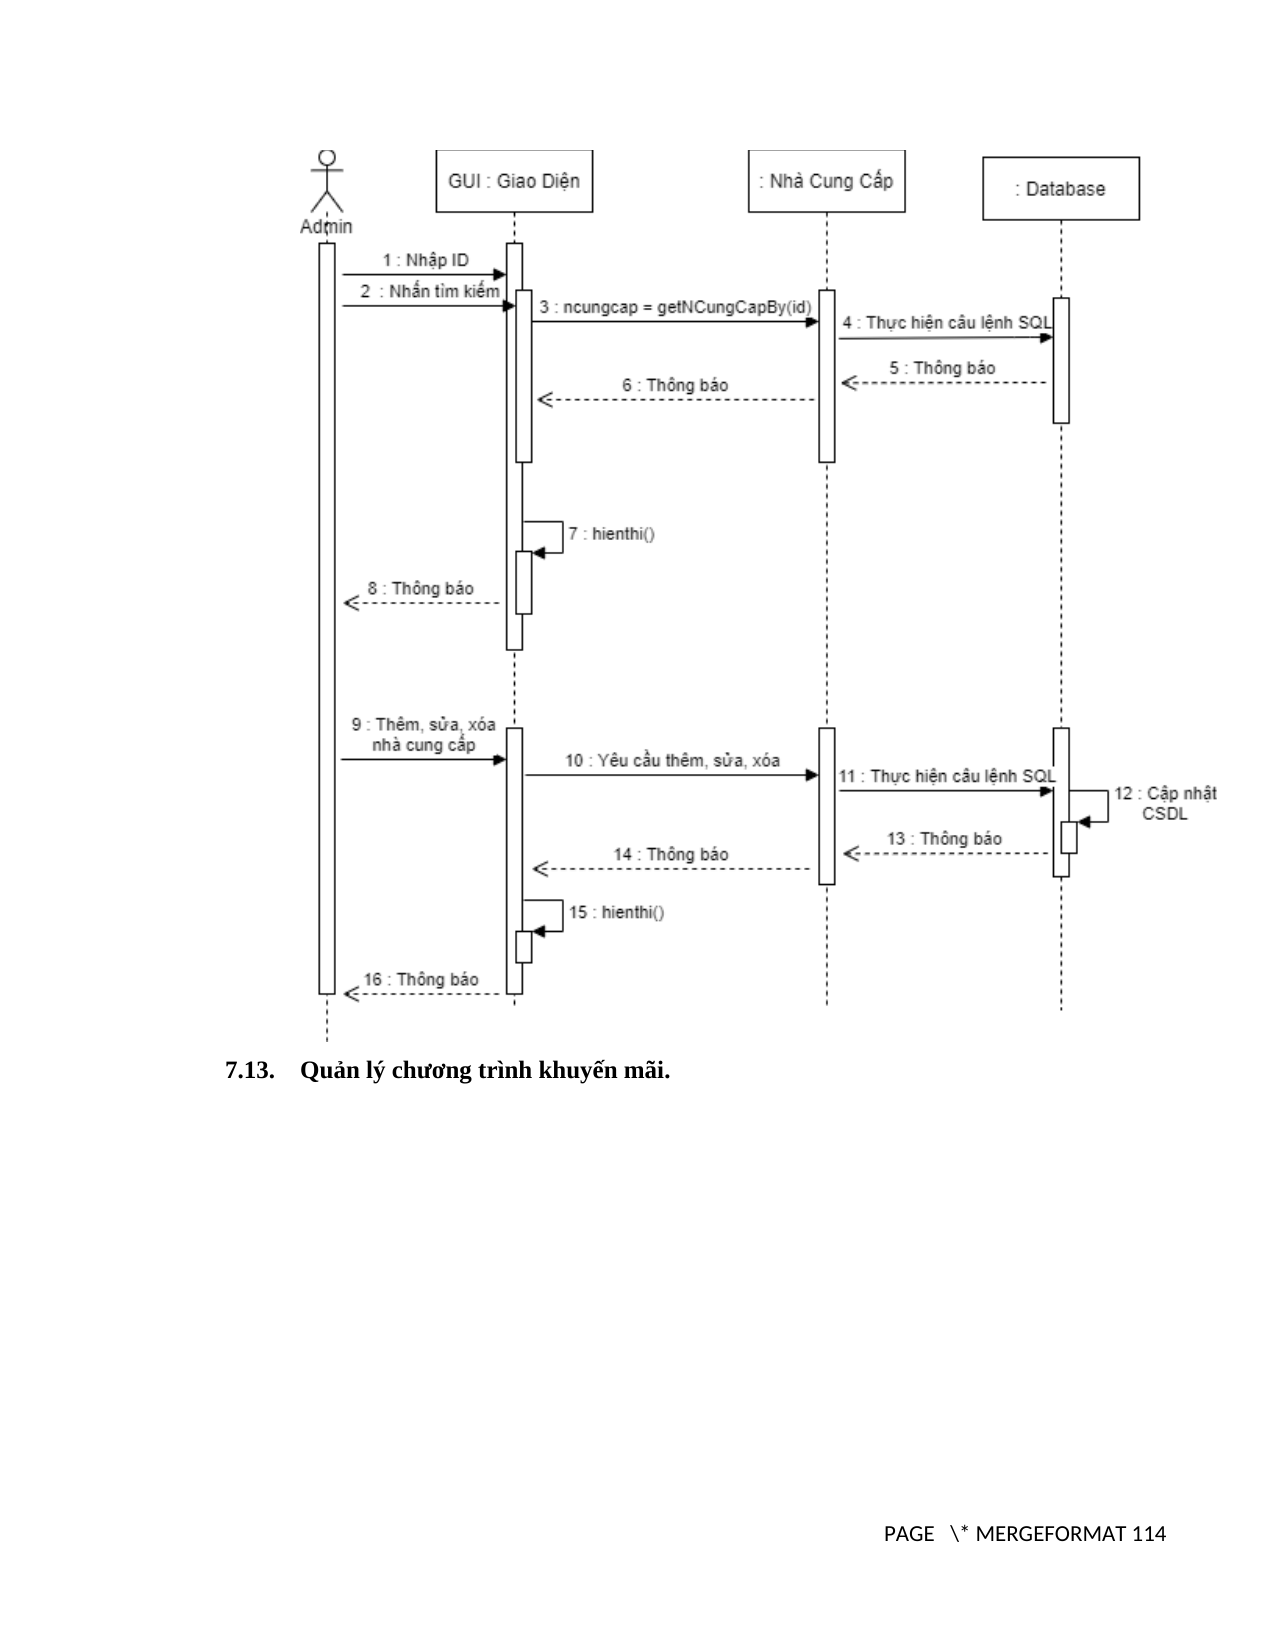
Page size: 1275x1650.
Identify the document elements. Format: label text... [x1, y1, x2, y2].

picture [300, 150, 1217, 1042]
list Quản lý chương trình khuyến mãi. [225, 1056, 1167, 1084]
